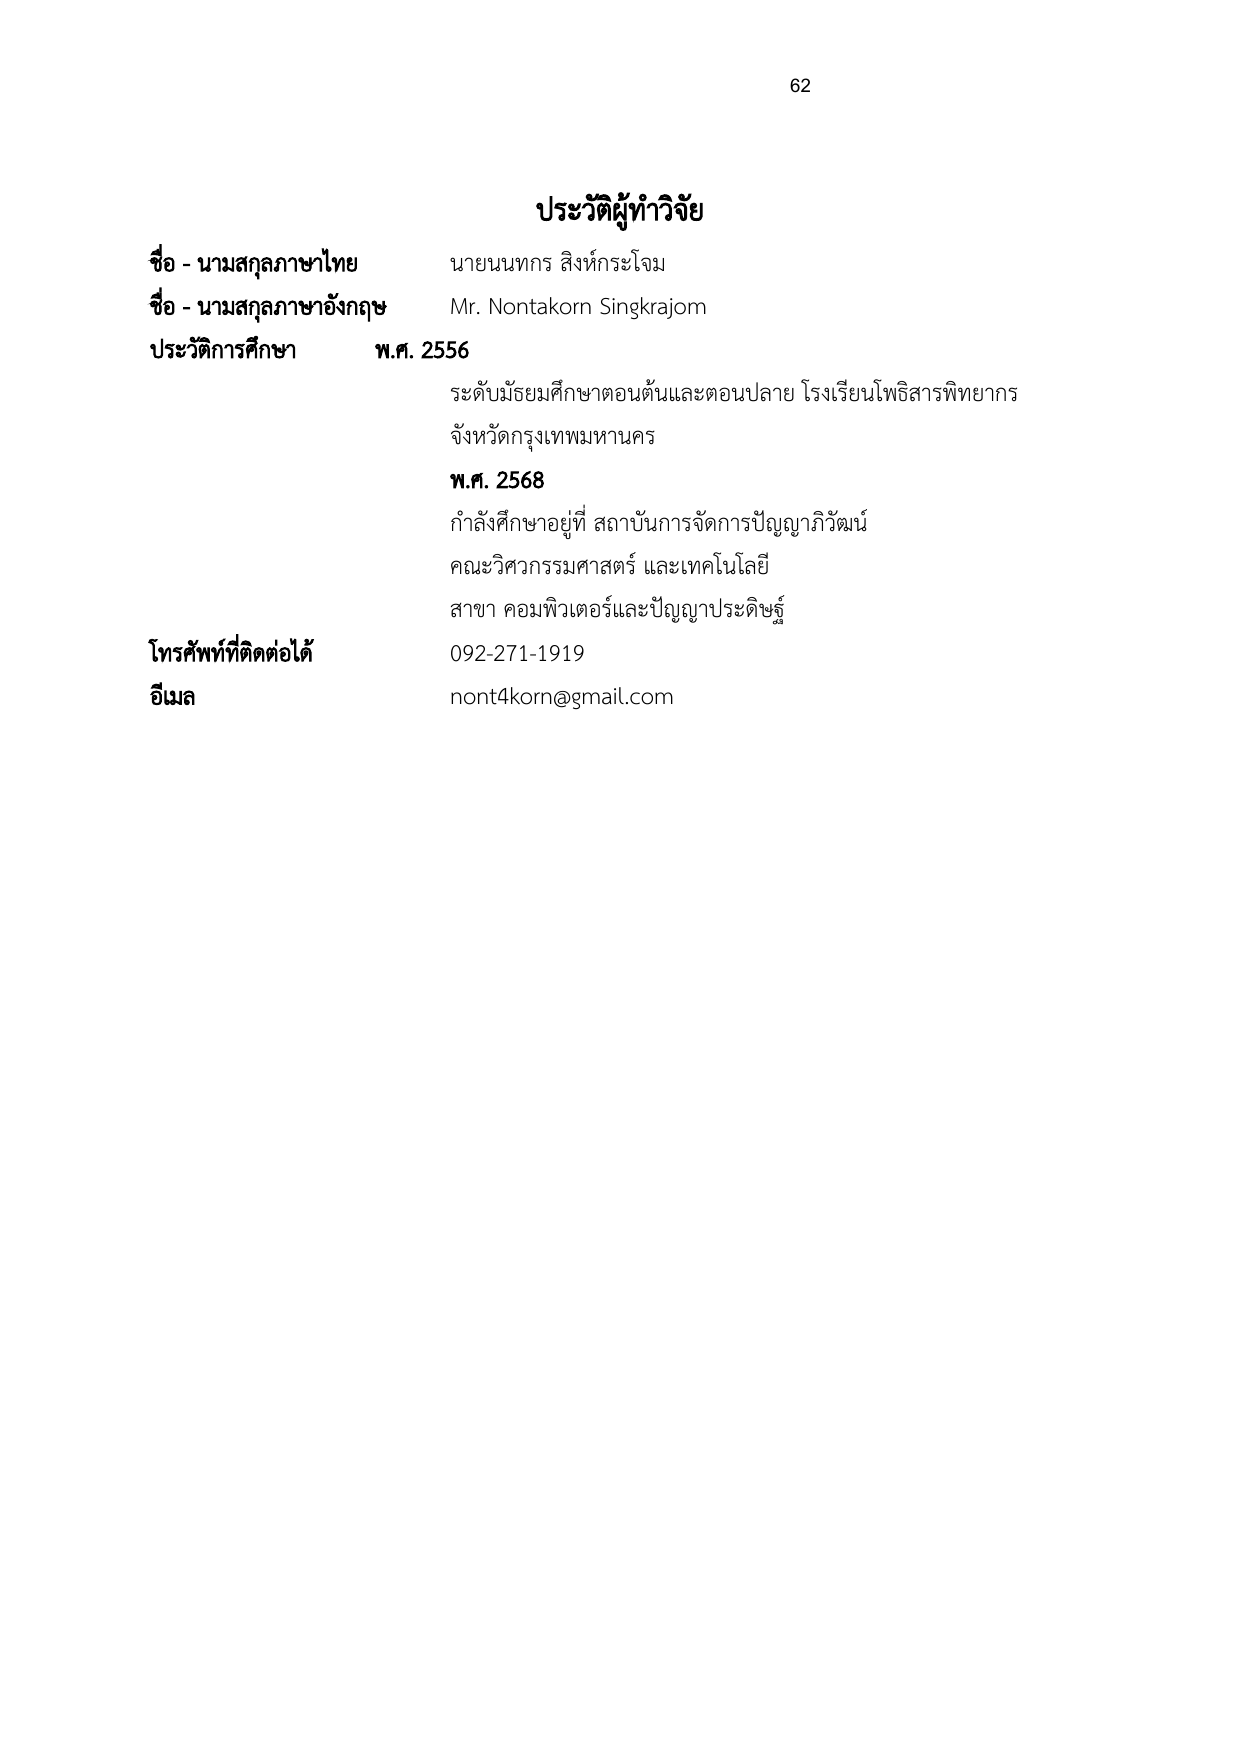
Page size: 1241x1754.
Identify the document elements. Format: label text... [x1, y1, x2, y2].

text ประวัติการศึกษา พ.ศ. 2556 [150, 328, 1090, 366]
subtitle ประวัติผู้ทำวิจัย [150, 183, 1090, 230]
text อีเมล nont4korn@gmail.com [150, 675, 1090, 713]
text ระดับมัธยมศึกษาตอนต้นและตอนปลาย โรงเรียนโพธิสารพิทยากร [150, 372, 1090, 409]
text ชื่อ - นามสกุลภาษาไทย นายนนทกร สิงห์กระโจม [150, 242, 1090, 279]
text โทรศัพท์ที่ติดต่อได้ 092-271-1919 [150, 632, 1090, 669]
text คณะวิศวกรรมศาสตร์ และเทคโนโลยี [150, 545, 1090, 583]
text ชื่อ - นามสกุลภาษาอังกฤษ Mr. Nontakorn Singkrajom [150, 285, 1090, 323]
text จังหวัดกรุงเทพมหานคร [150, 415, 1090, 453]
text กำลังศึกษาอยู่ที่ สถาบันการจัดการปัญญาภิวัฒน์ [150, 502, 1090, 539]
text พ.ศ. 2568 [150, 458, 1090, 496]
text สาขา คอมพิวเตอร์และปัญญาประดิษฐ์ [150, 588, 1090, 626]
